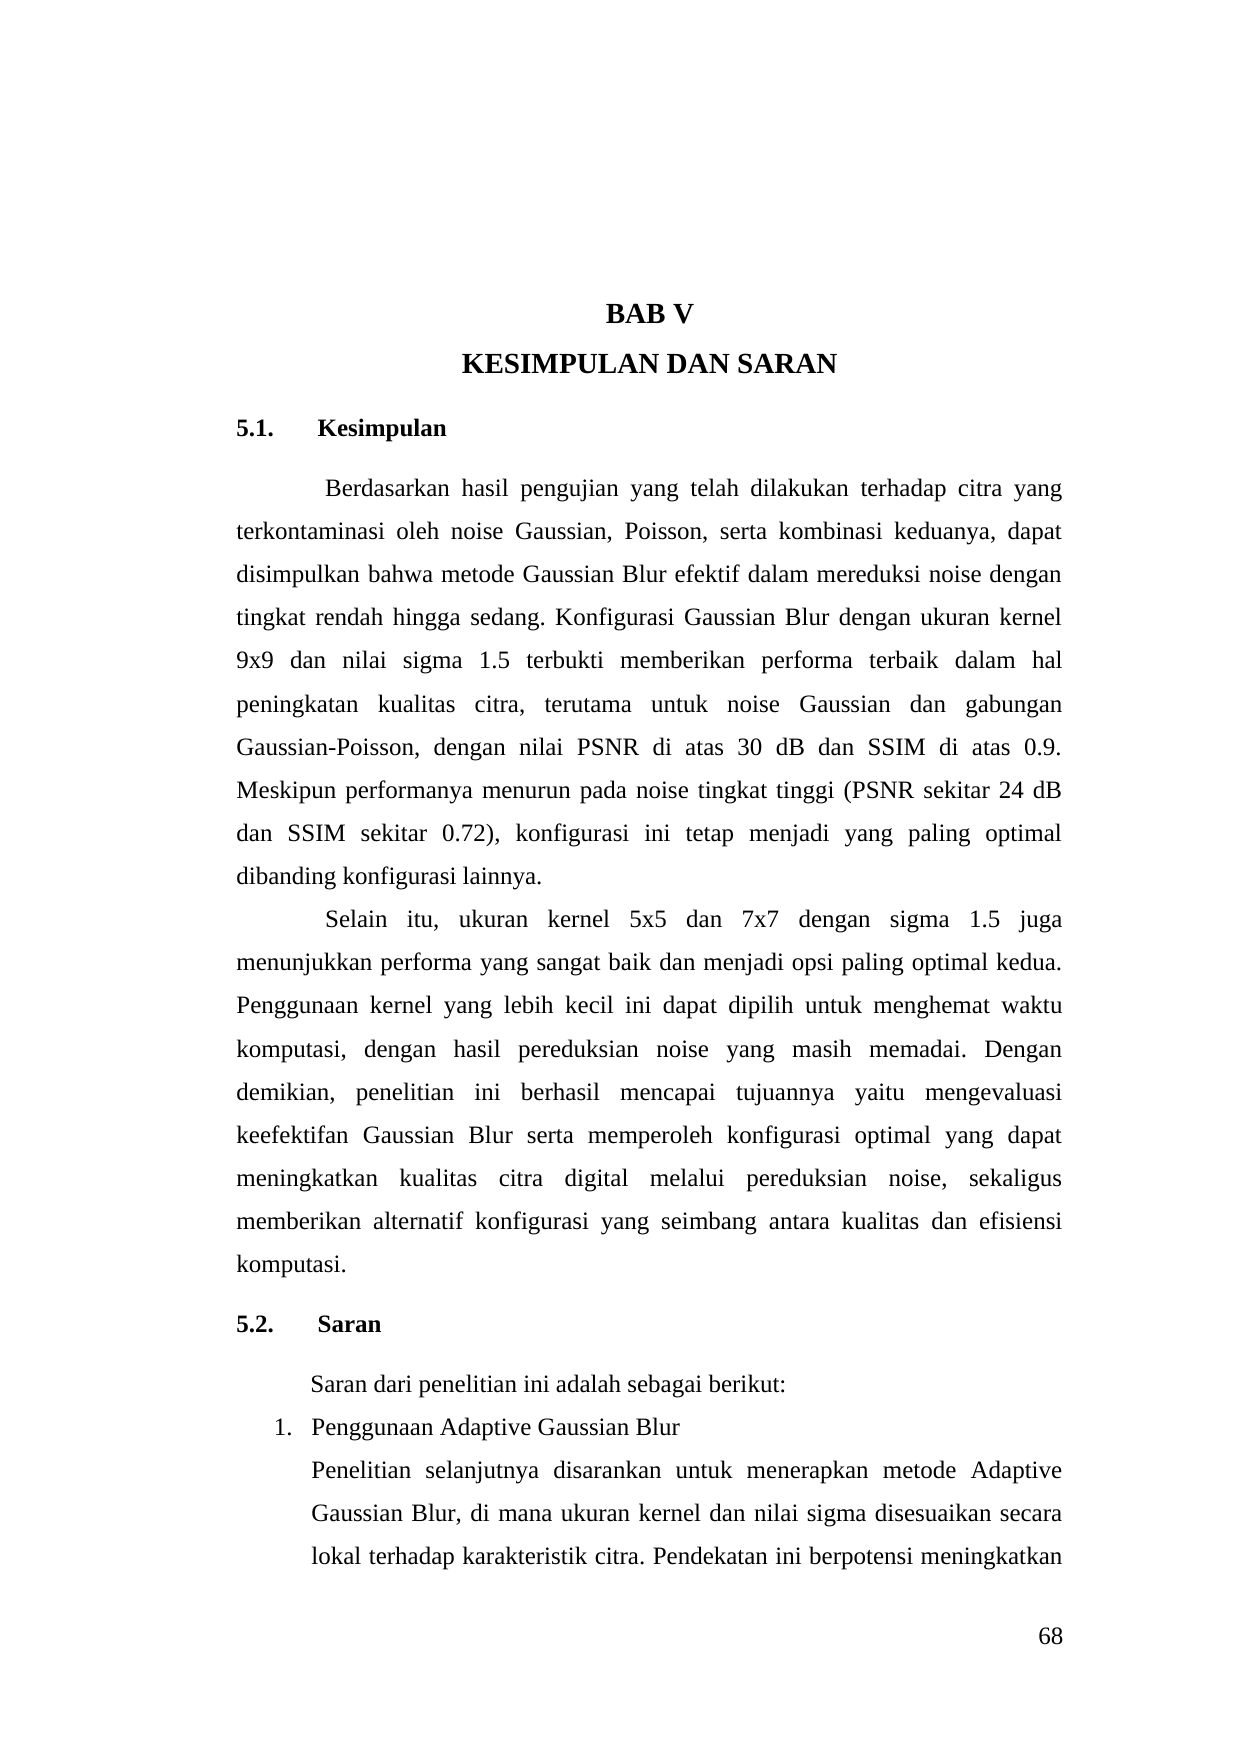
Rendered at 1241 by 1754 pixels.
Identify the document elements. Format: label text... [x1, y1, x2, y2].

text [311, 1455, 1063, 1570]
list Penggunaan Adaptive Gaussian Blur [274, 1412, 1063, 1441]
text BAB V [236, 296, 1063, 329]
text Saran dari penelitian ini adalah sebagai berikut: [236, 1369, 1063, 1398]
subtitle Kesimpulan [236, 413, 1063, 442]
text Berdasarkan hasil pengujian yang telah dilakukan terhadap citra yang terkontaminasi oleh noise Gaussian, Poisson, serta kombinasi keduanya, dapat disimpulkan bahwa metode Gaussian Blur efektif dalam mereduksi noise dengan tingkat rendah hingga sedang. Konfigurasi Gaussian Blur dengan ukuran kernel 9x9 dan nilai sigma 1.5 terbukti memberikan performa terbaik dalam hal peningkatan kualitas citra, terutama untuk noise Gaussian dan gabungan Gaussian-Poisson, dengan nilai PSNR di atas 30 dB dan SSIM di atas 0.9. Meskipun performanya menurun pada noise tingkat tinggi (PSNR sekitar 24 dB dan SSIM sekitar 0.72), konfigurasi ini tetap menjadi yang paling optimal dibanding konfigurasi lainnya. [236, 473, 1063, 890]
subtitle KESIMPULAN DAN SARAN [236, 346, 1063, 380]
text Selain itu, ukuran kernel 5x5 dan 7x7 dengan sigma 1.5 juga menunjukkan performa yang sangat baik dan menjadi opsi paling optimal kedua. Penggunaan kernel yang lebih kecil ini dapat dipilih untuk menghemat waktu komputasi, dengan hasil pereduksian noise yang masih memadai. Dengan demikian, penelitian ini berhasil mencapai tujuannya yaitu mengevaluasi keefektifan Gaussian Blur serta memperoleh konfigurasi optimal yang dapat meningkatkan kualitas citra digital melalui pereduksian noise, sekaligus memberikan alternatif konfigurasi yang seimbang antara kualitas dan efisiensi komputasi. [236, 904, 1063, 1278]
subtitle Saran [236, 1309, 1063, 1338]
